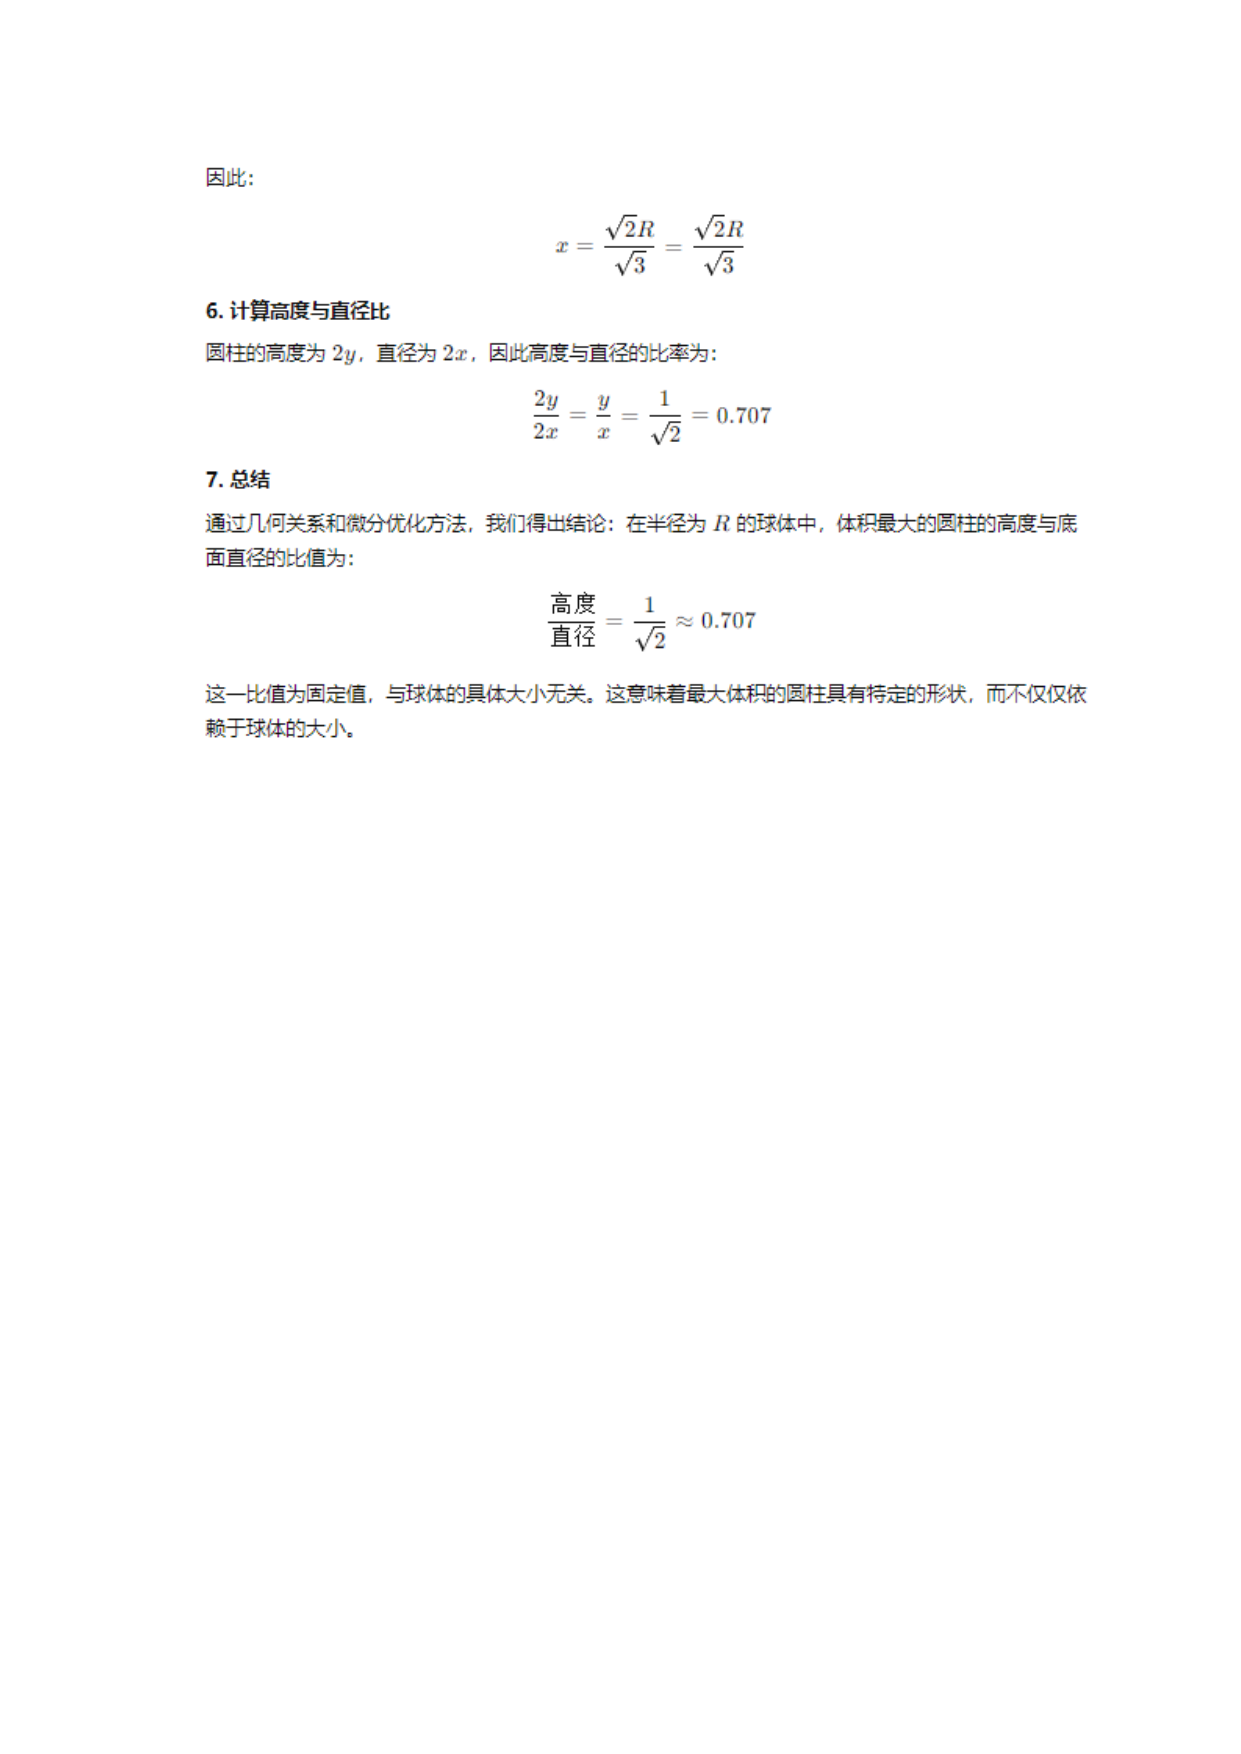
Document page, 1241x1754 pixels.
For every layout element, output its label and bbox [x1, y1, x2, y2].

picture [187, 151, 1205, 747]
